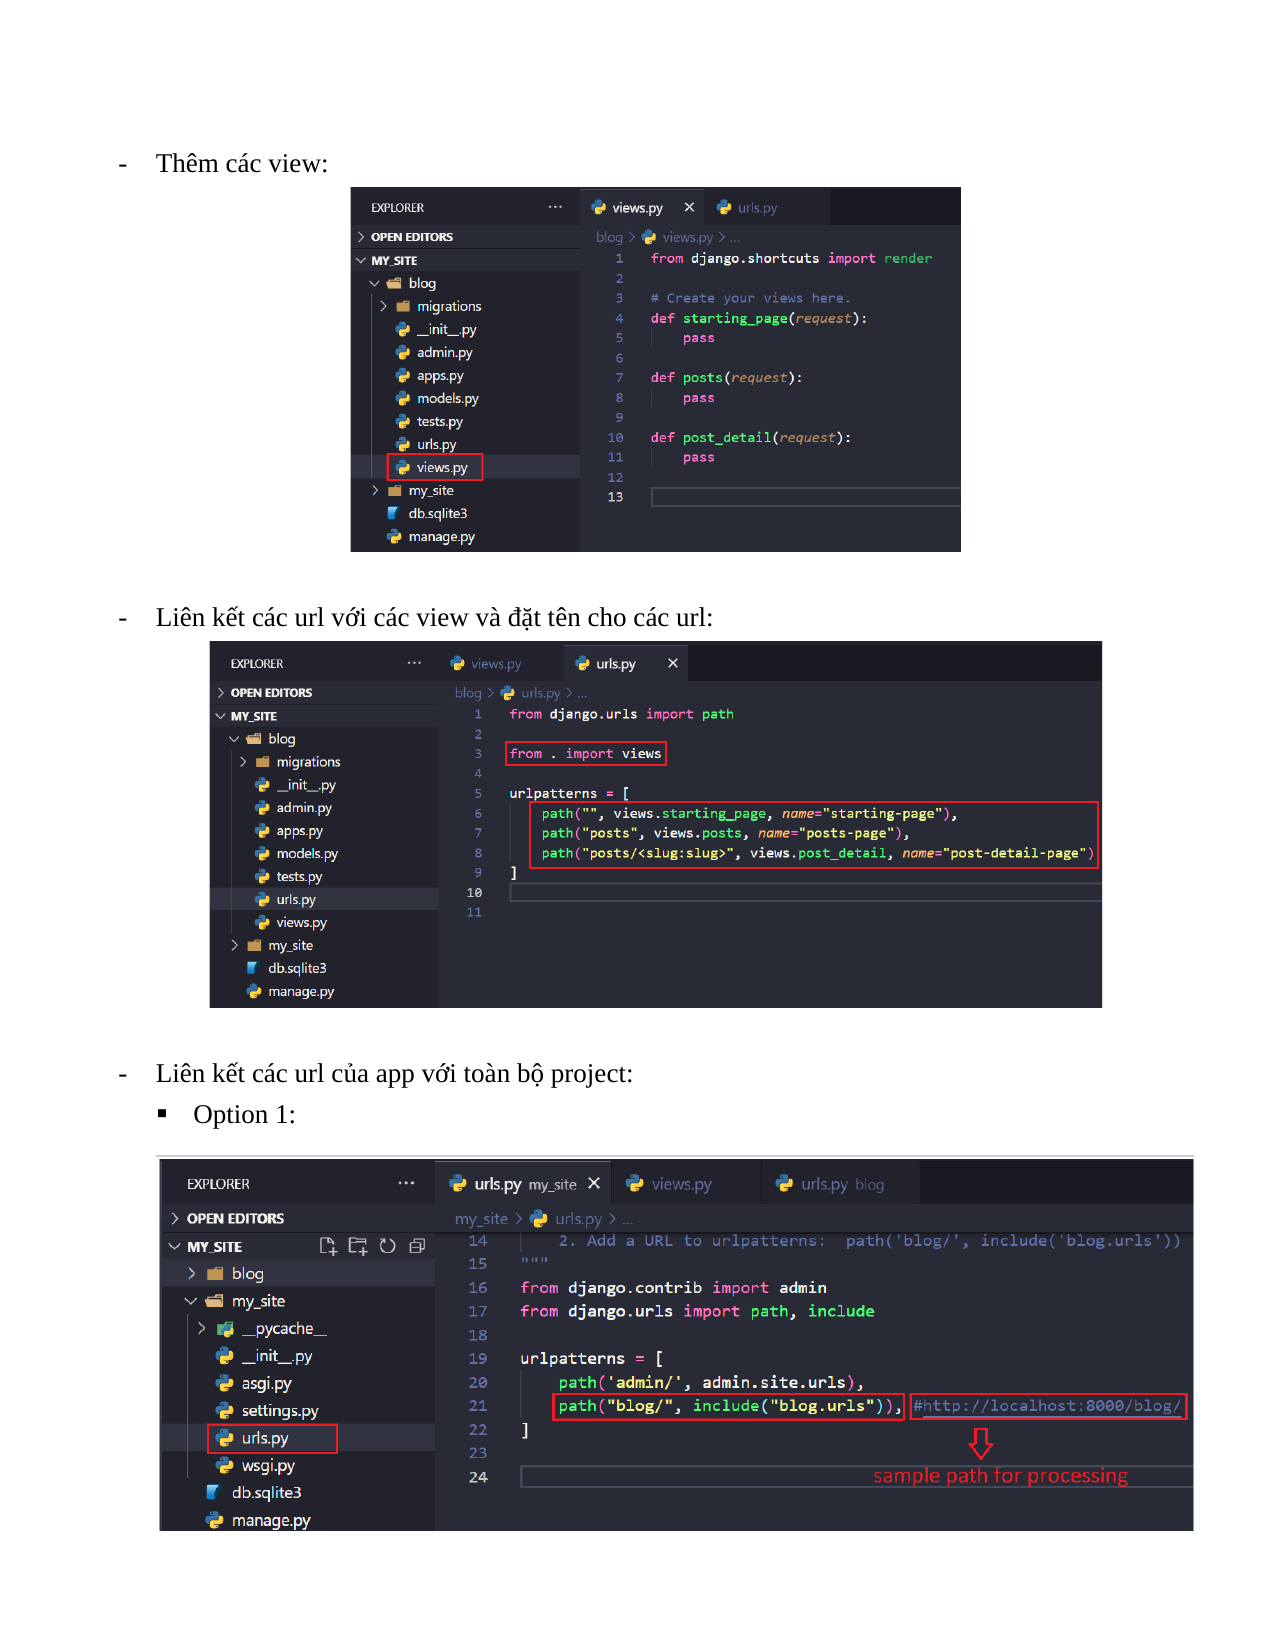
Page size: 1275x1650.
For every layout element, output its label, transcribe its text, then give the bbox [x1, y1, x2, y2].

list Option 1: [156, 1098, 1156, 1129]
picture [350, 187, 962, 552]
picture [155, 1155, 1194, 1531]
list Liên kết các url với các view và đặt tên cho các url: [118, 601, 1156, 632]
picture [209, 641, 1103, 1008]
list Thêm các view: [118, 147, 1156, 178]
list Liên kết các url của app với toàn bộ project: [118, 1057, 1156, 1088]
